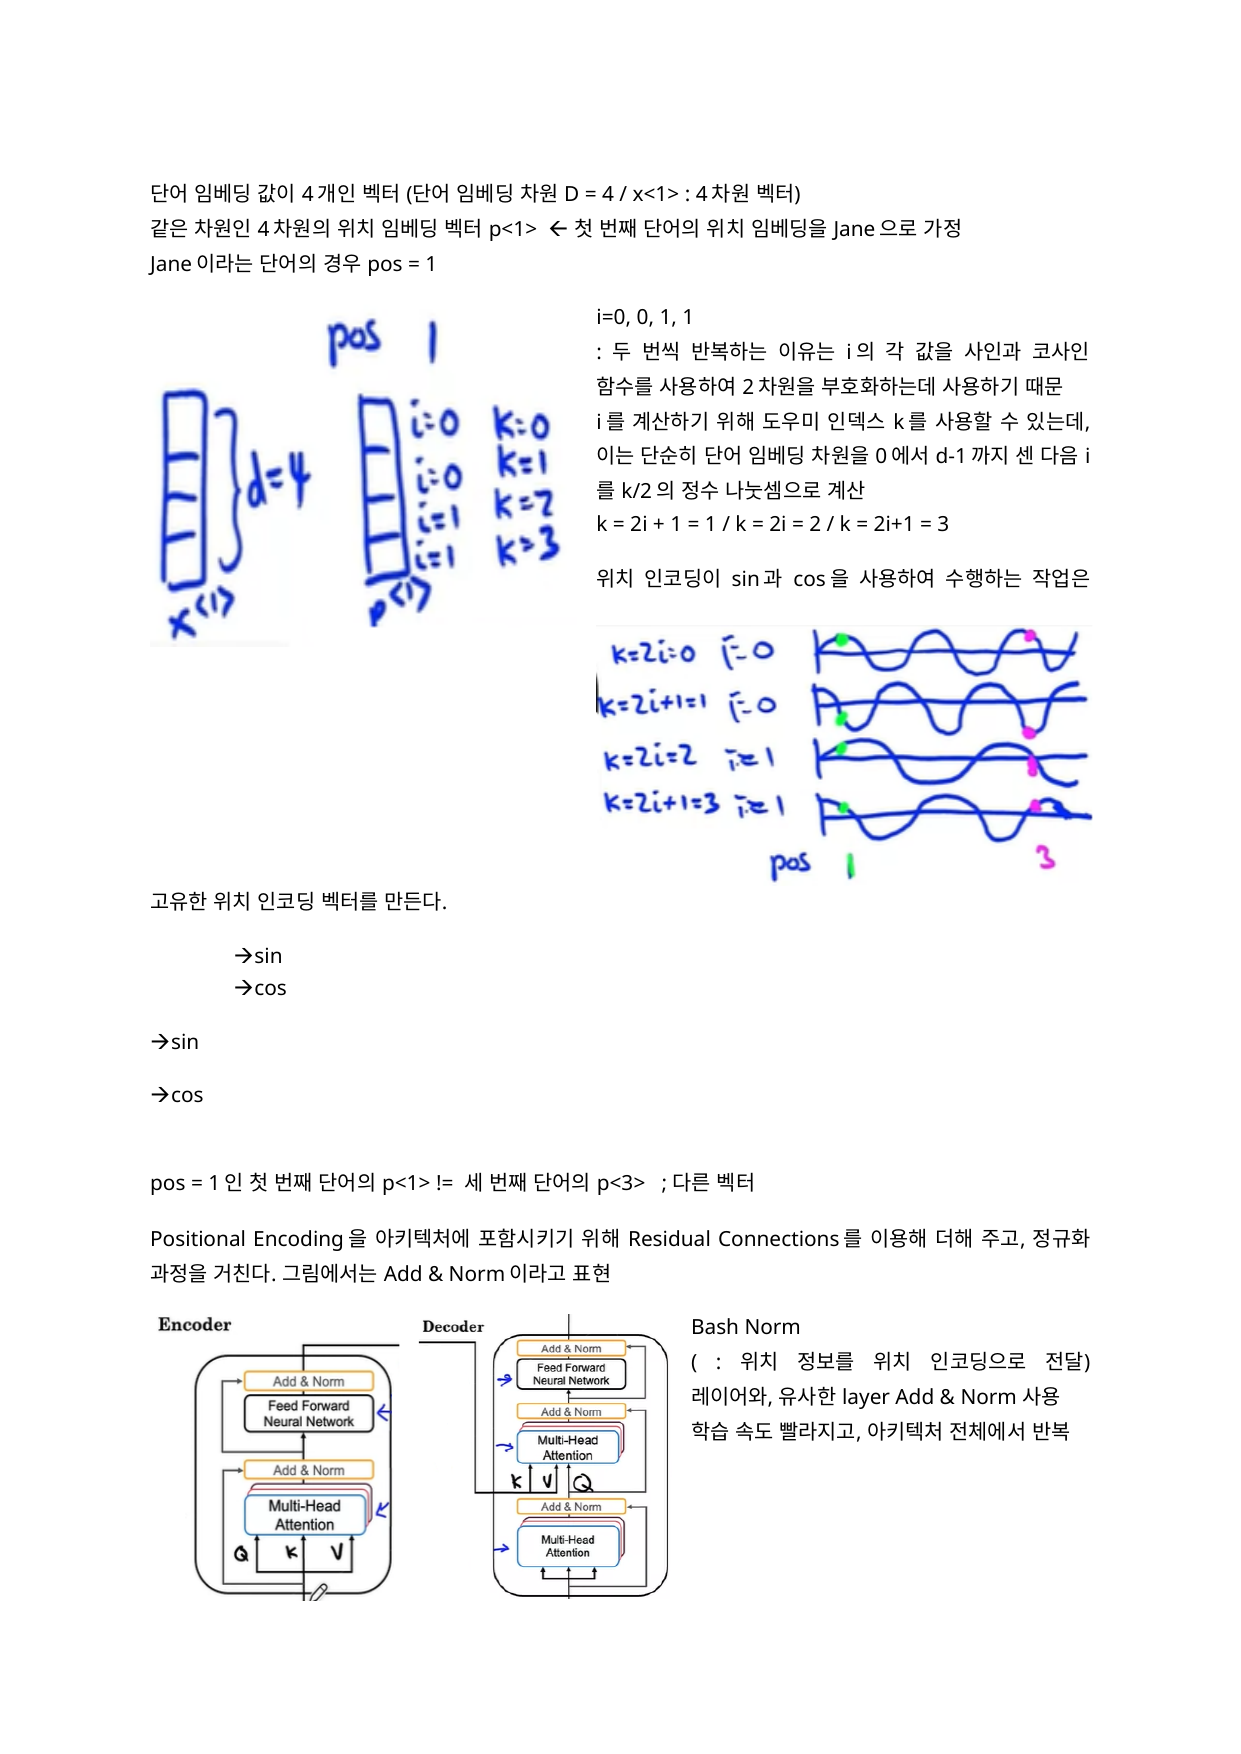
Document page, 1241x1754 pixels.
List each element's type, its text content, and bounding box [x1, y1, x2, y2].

list sin cos [233, 941, 1090, 1002]
text cos [150, 1080, 1090, 1141]
text pos = 1인 첫 번째 단어의 p<1> != 세 번째 단어의 p<3> ; 다른 벡터 [150, 1166, 1090, 1197]
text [150, 177, 1090, 277]
text sin [150, 1027, 1090, 1055]
picture [150, 1314, 400, 1601]
picture [150, 303, 578, 647]
text i=0, 0, 1, 1 : 두 번씩 반복하는 이유는 i의 각 값을 사인과 코사인 함수를 사용하여 2차원을 부호화하는데 사용하기 때문 i를 계산하기 위해 도우미 인덱스 k를 사용할 수 있는데, 이는 단순히 단어 임베딩 차원을 0에서 d-1까지 센 다음 i를 k/2의 정수 나눗셈으로 계산 k = 2i + 1 = 1 / k = 2i = 2 / k = 2i+1 = 3 [150, 302, 1090, 537]
picture [418, 1314, 673, 1599]
text Bash Norm ( : 위치 정보를 위치 인코딩으로 전달) 레이어와, 유사한 layer Add & Norm 사용 : 학습 속도 빨라지고, 아키텍처 전체에서 반복 [150, 1312, 1090, 1445]
picture [596, 625, 1093, 886]
text Positional Encoding을 아키텍처에 포함시키기 위해 Residual Connections를 이용해 더해 주고, 정규화 과정을 거친다. 그림에서는 Add & Norm이라고 표현 [150, 1222, 1090, 1287]
